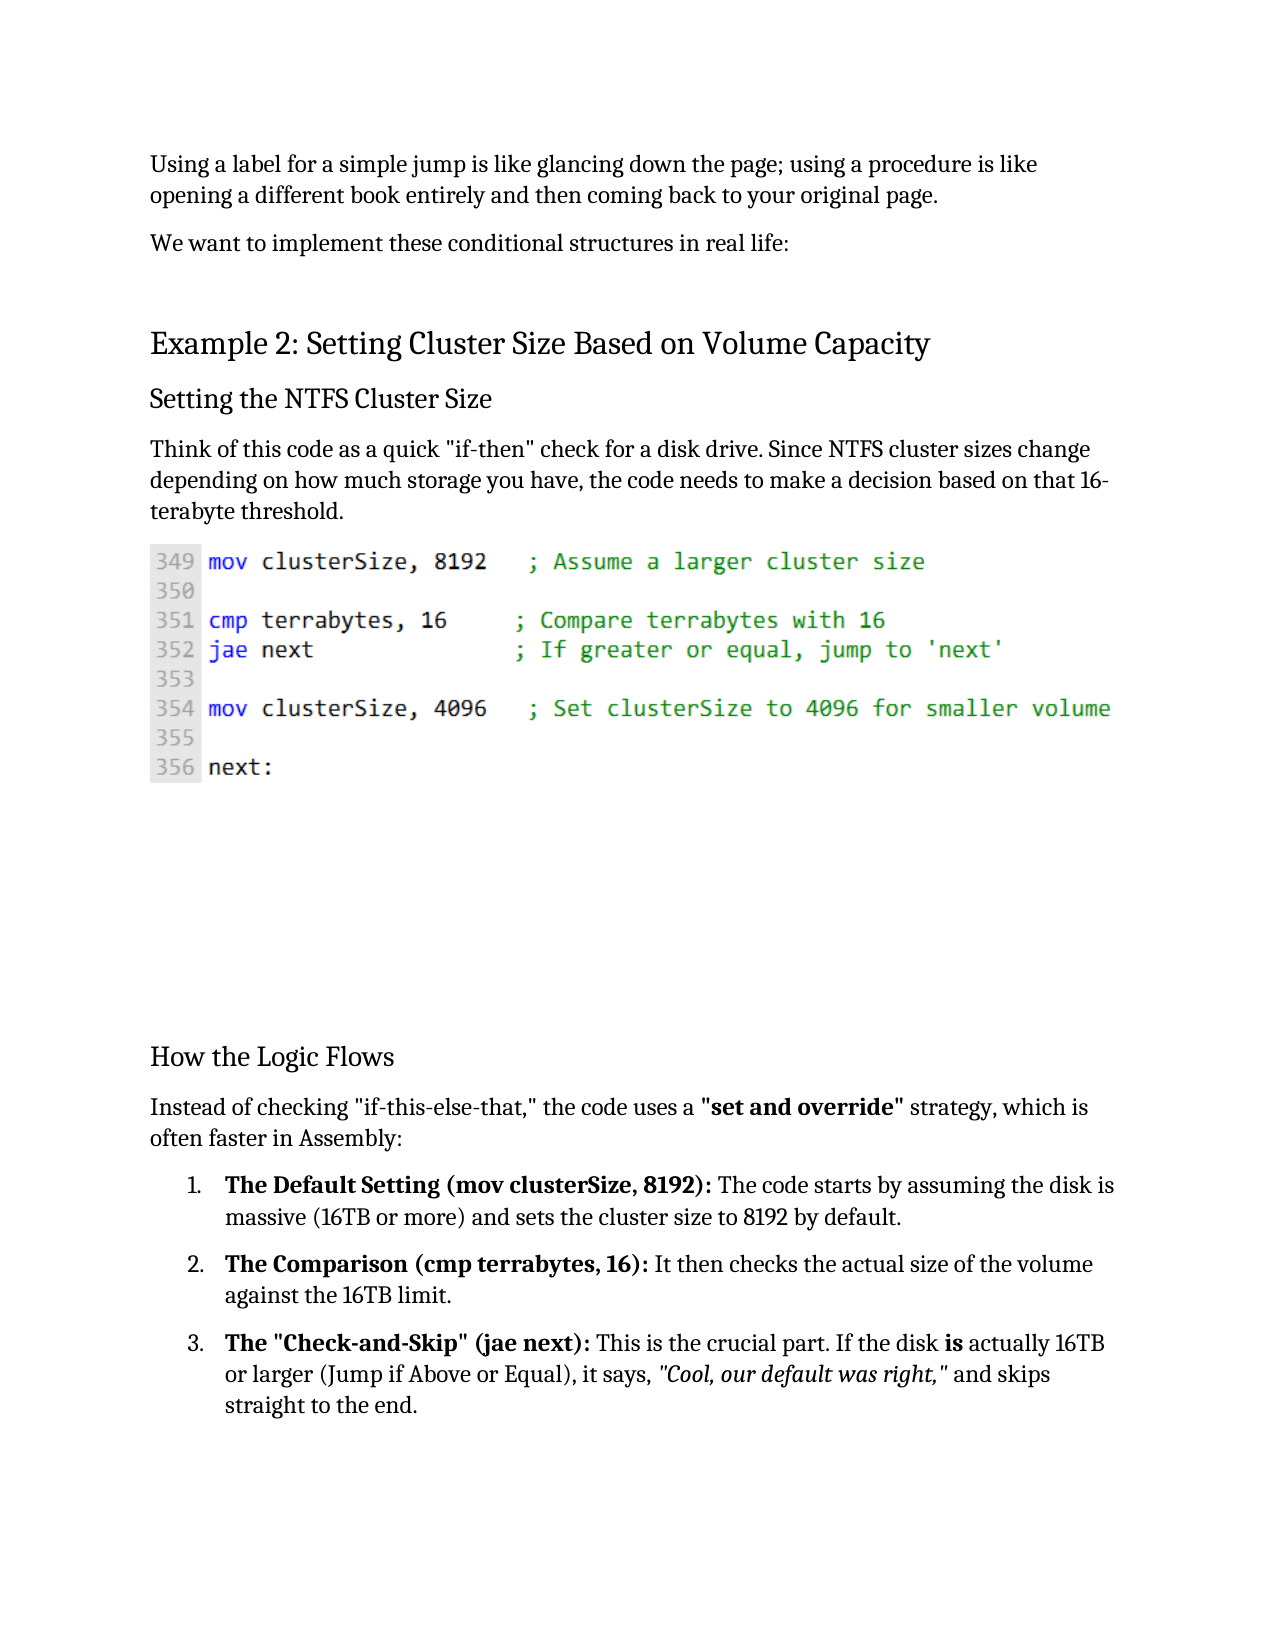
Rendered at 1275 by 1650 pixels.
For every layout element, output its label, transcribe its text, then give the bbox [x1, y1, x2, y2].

text Setting the NTFS Cluster Size [150, 382, 1125, 416]
list The "Check-and-Skip" (jae next): This is the crucial part. If the disk is actually 16TB or larger (Jump if Above or Equal), it says, "Cool, our default was right," and skips straight to the end. [187, 1329, 1125, 1420]
picture [150, 544, 1125, 783]
text Instead of checking "if-this-else-that," the code uses a "set and override" strategy, which is often faster in Assembly: [150, 1093, 1125, 1152]
text Example 2: Setting Cluster Size Based on Volume Capacity [150, 324, 1125, 362]
text Think of this code as a quick "if-then" check for a disk drive. Since NTFS cluster sizes change depending on how much storage you have, the code needs to make a decision based on that 16-terabyte threshold. [150, 435, 1125, 526]
text How the Logic Flows [150, 1040, 1125, 1073]
list The Default Setting (mov clusterSize, 8192): The code starts by assuming the disk is massive (16TB or more) and sets the cluster size to 8192 by default. [187, 1171, 1125, 1231]
list The Comparison (cmp terrabytes, 16): It then checks the actual size of the volume against the 16TB limit. [187, 1250, 1125, 1310]
text We want to implement these conditional structures in real life: [150, 229, 1125, 257]
text Using a label for a simple jump is like glancing down the page; using a procedure is like opening a different book entirely and then coming back to your original page. [150, 150, 1125, 210]
